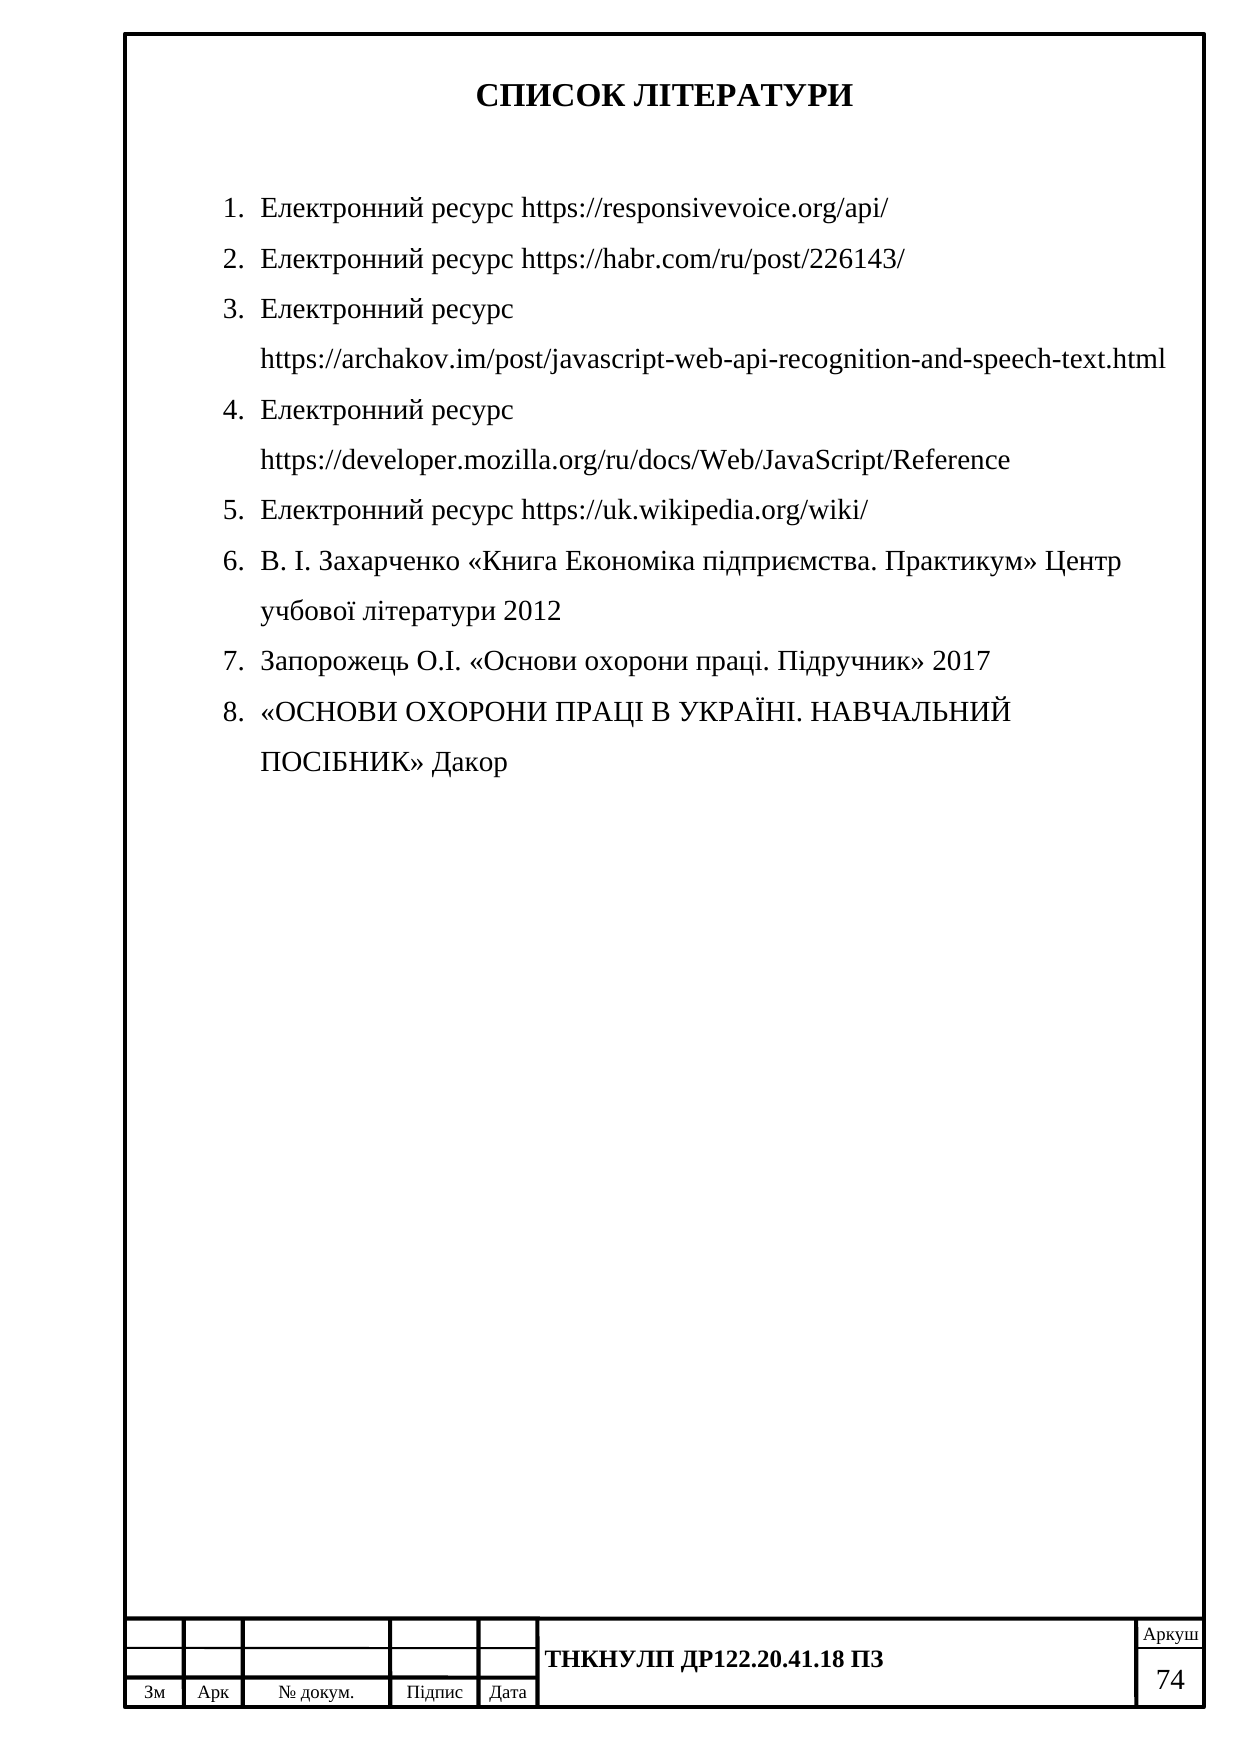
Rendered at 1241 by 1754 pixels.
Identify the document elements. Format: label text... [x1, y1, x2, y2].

text СПИСОК ЛІТЕРАТУРИ [148, 76, 1181, 114]
list Електронний ресурс https://habr.com/ru/post/226143/ [223, 241, 1181, 274]
list https://archakov.im/post/javascript-web-api-recognition-and-speech-text.html [260, 341, 1181, 375]
list Електронний ресурс https://uk.wikipedia.org/wiki/ [223, 492, 1181, 526]
list Електронний ресурс https://responsivevoice.org/api/ [223, 191, 1181, 224]
list «ОСНОВИ ОХОРОНИ ПРАЦІ В УКРАЇНІ. НАВЧАЛЬНИЙ ПОСІБНИК» Дакор [223, 694, 1181, 777]
list В. І. Захарченко «Книга Економіка підприємства. Практикум» Центр учбової літератури 2012 [223, 543, 1181, 627]
list Електронний ресурс [223, 291, 1181, 325]
list Запорожець О.І. «Основи охорони праці. Підручник» 2017 [223, 643, 1181, 677]
list Електронний ресурс https://developer.mozilla.org/ru/docs/Web/JavaScript/Reference [223, 392, 1181, 476]
